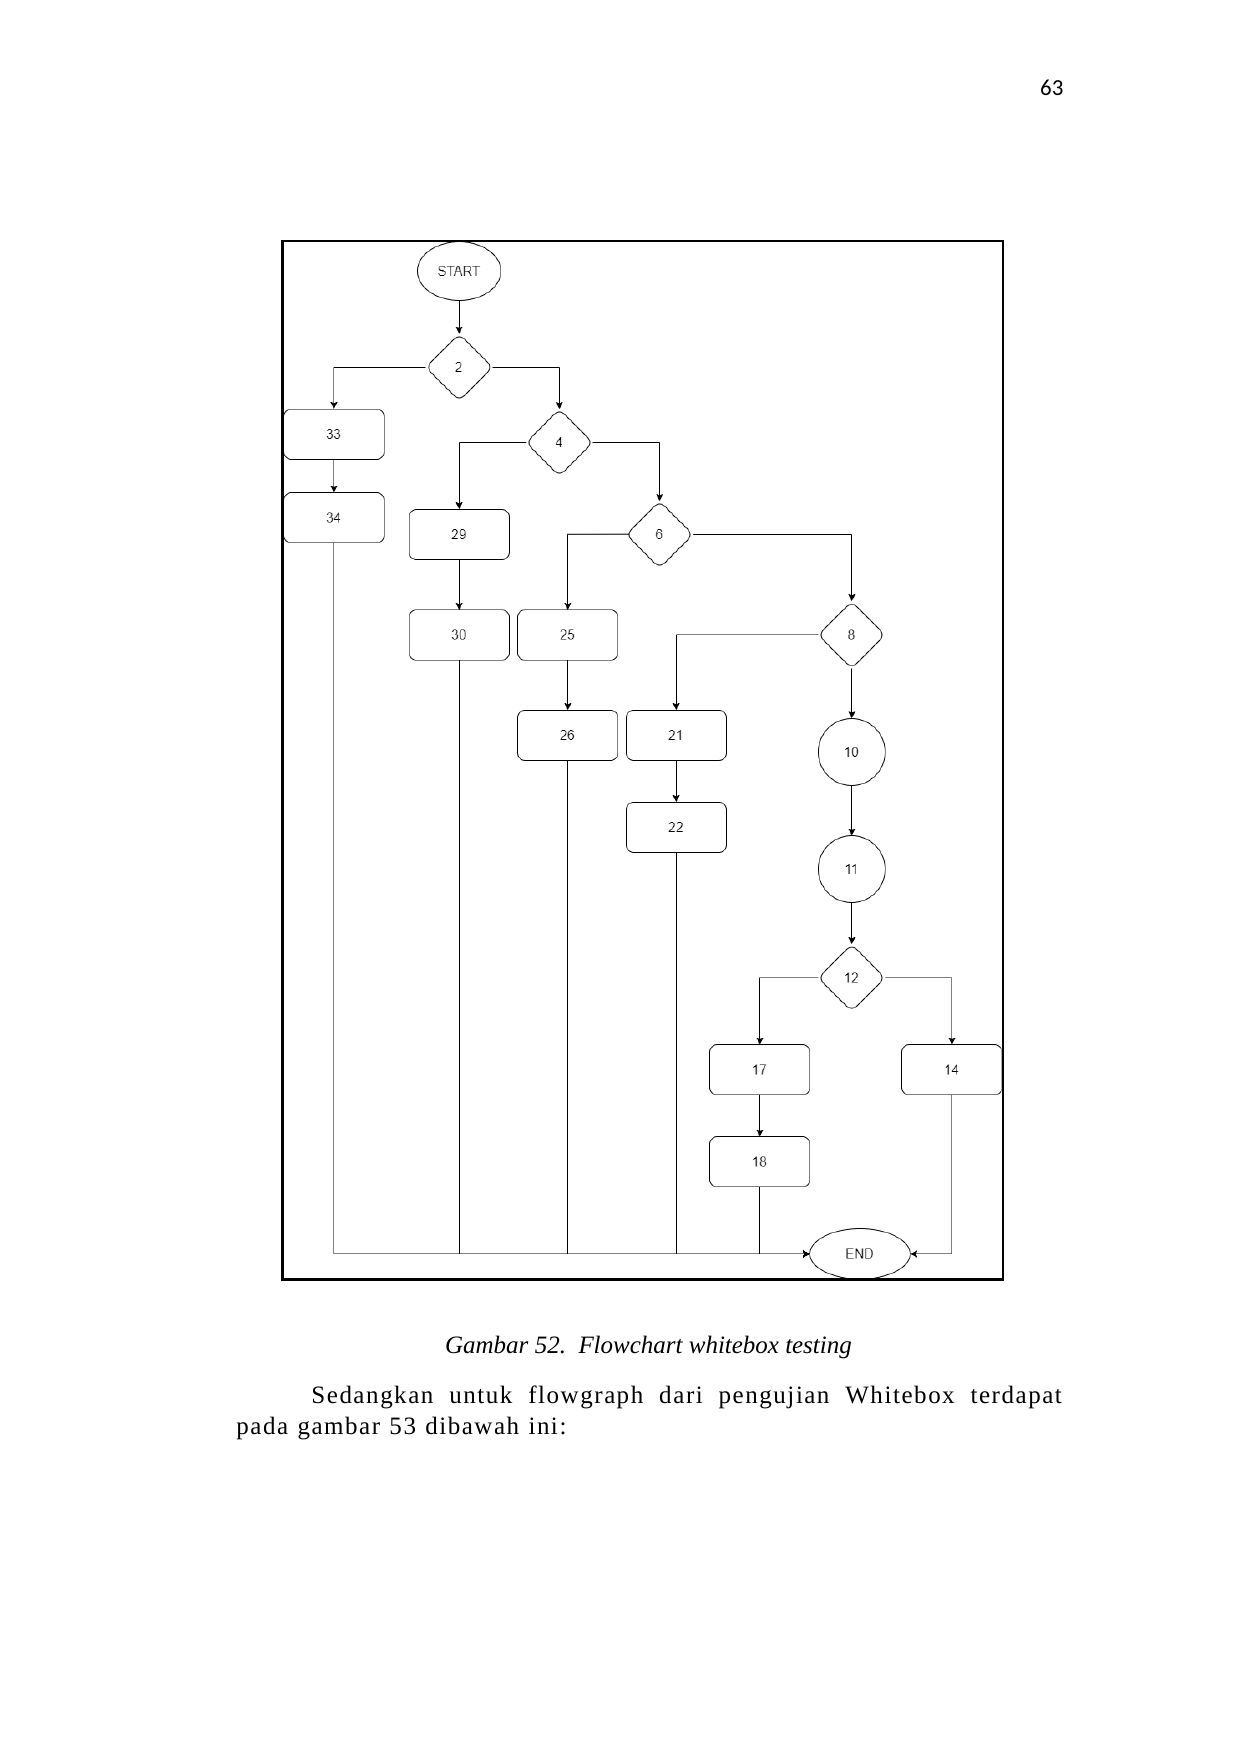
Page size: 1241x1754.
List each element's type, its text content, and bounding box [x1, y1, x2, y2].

picture [284, 242, 1002, 1278]
text Gambar 52. Flowchart whitebox testing [236, 1331, 1063, 1359]
subtitle Sedangkan untuk flowgraph dari pengujian Whitebox terdapat pada gambar 53 dibawah ini: [236, 1380, 1063, 1440]
